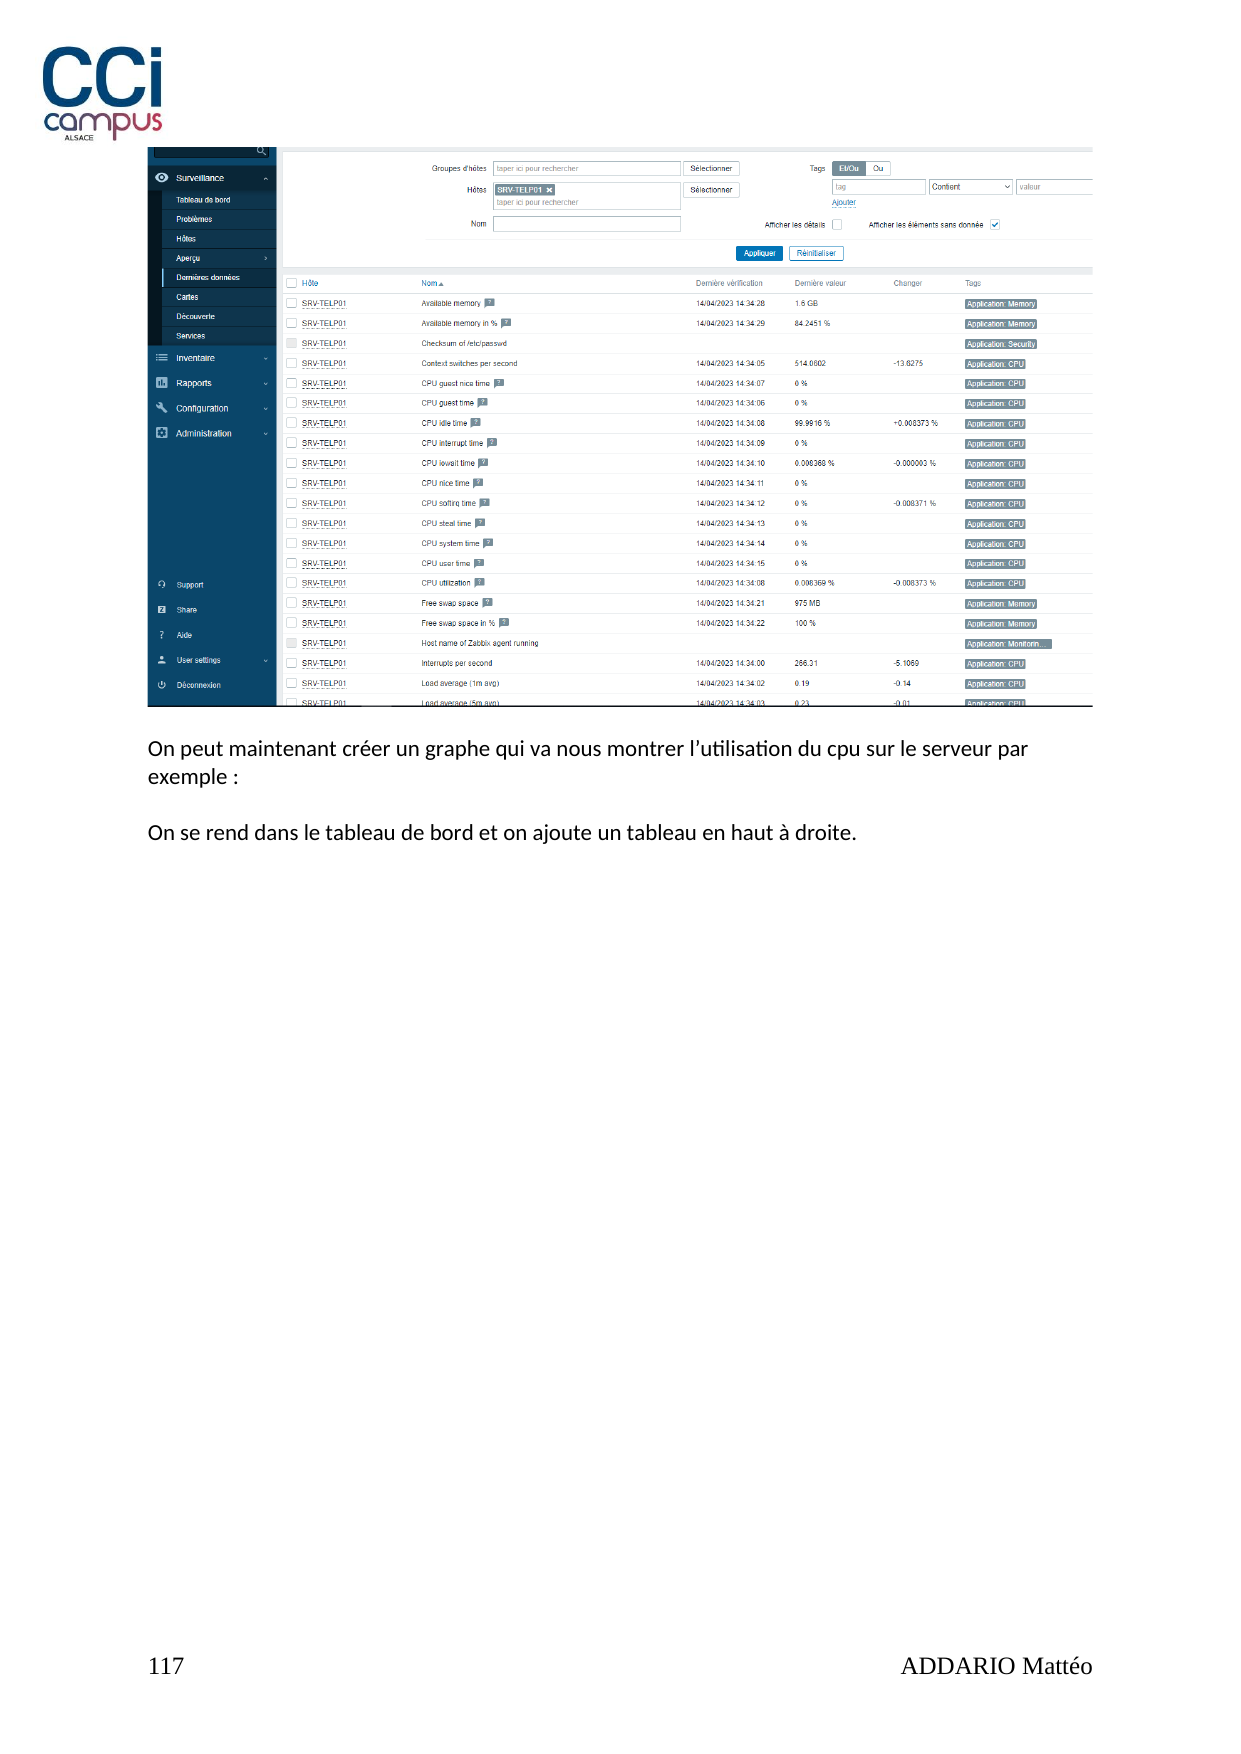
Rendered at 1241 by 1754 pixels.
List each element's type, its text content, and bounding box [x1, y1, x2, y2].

text On se rend dans le tableau de bord et on ajoute un tableau en haut à droite. [148, 818, 1093, 847]
picture [35, 26, 1093, 707]
text On peut maintenant créer un graphe qui va nous montrer l’utilisation du cpu sur le serveur par exemple : [148, 734, 1093, 791]
